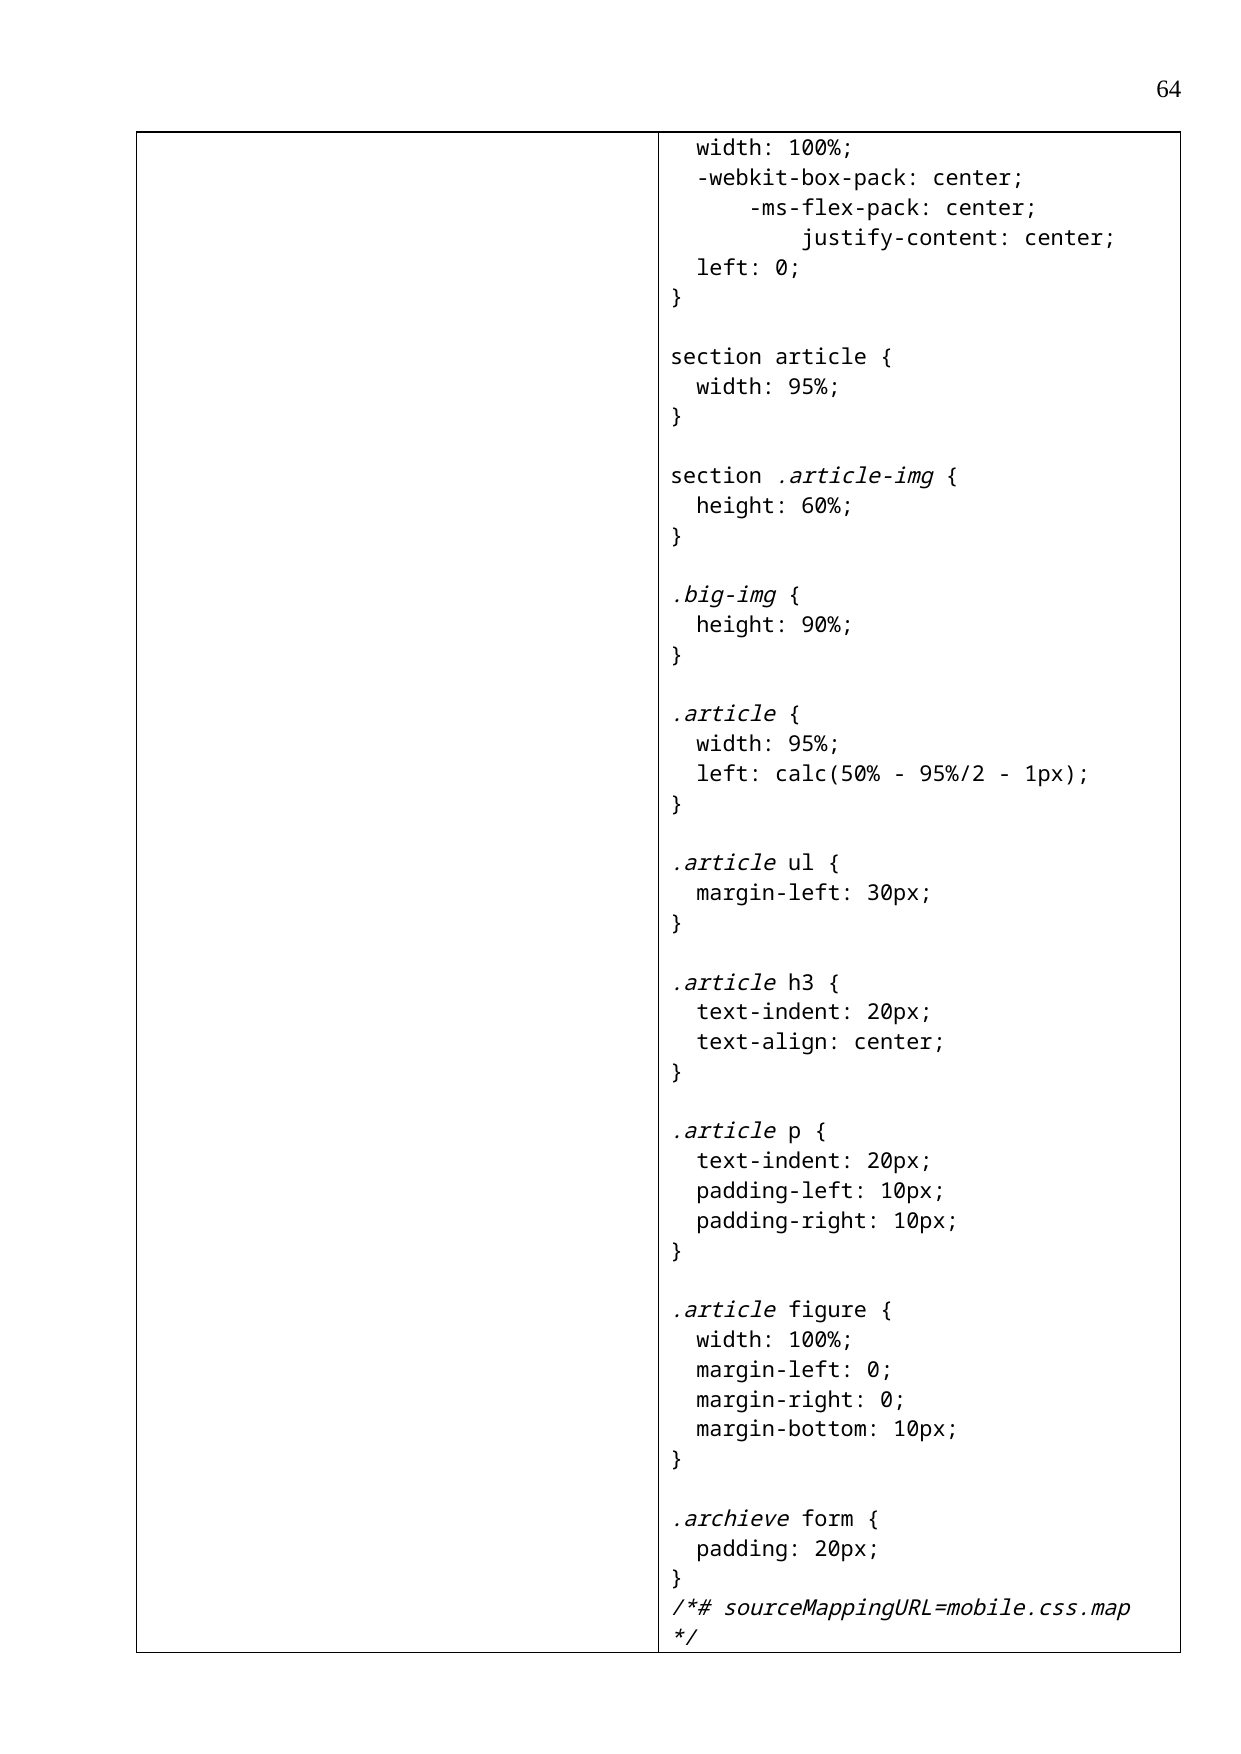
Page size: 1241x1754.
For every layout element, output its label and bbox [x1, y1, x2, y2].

table_header [659, 133, 1180, 1652]
table_header [137, 133, 658, 1652]
